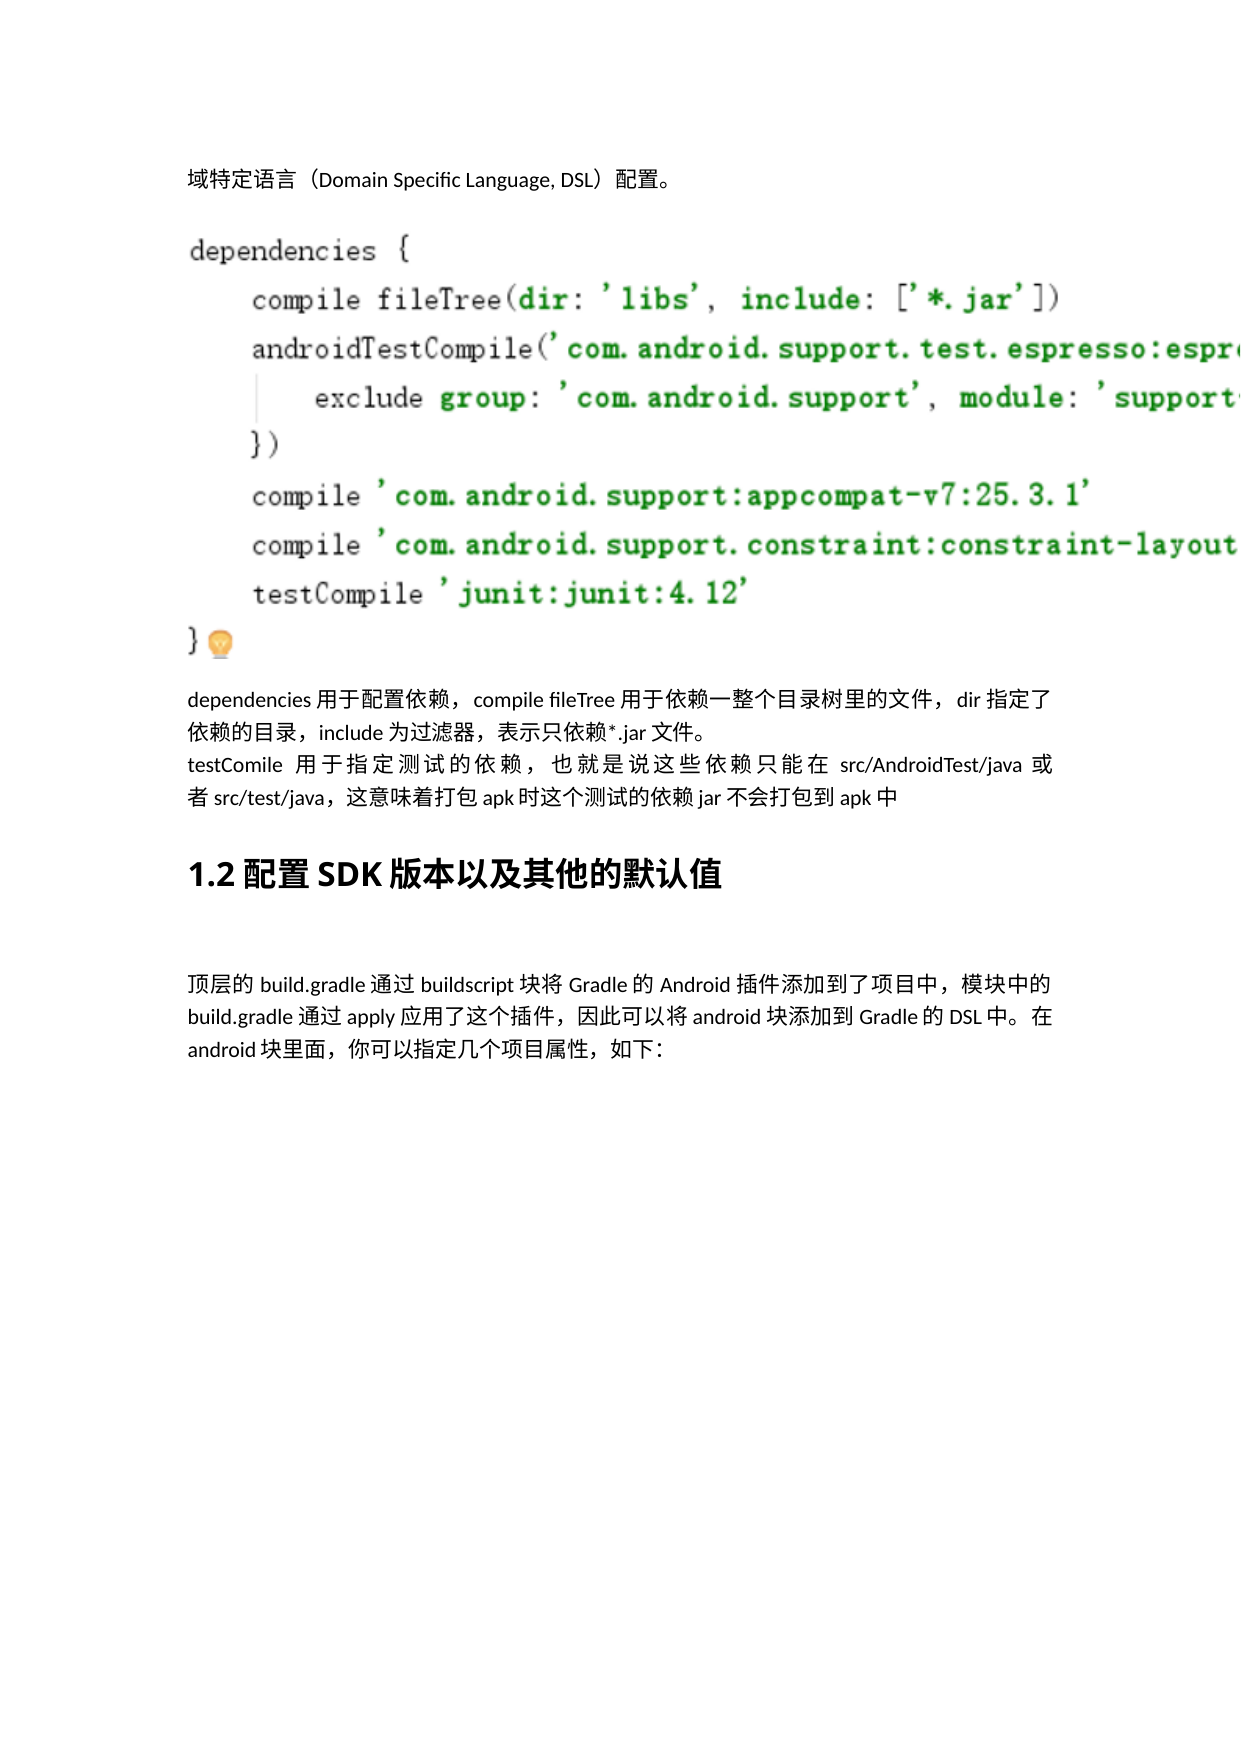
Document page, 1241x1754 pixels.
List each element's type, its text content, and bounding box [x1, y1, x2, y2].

text testComile 用于指定测试的依赖，也就是说这些依赖只能在src/AndroidTest/java或者src/test/java，这意味着打包apk时这个测试的依赖jar不会打包到apk中 [187, 747, 1053, 812]
text 顶层的build.gradle通过buildscript块将Gradle的Android插件添加到了项目中，模块中的build.gradle通过apply应用了这个插件，因此可以将android块添加到Gradle的DSL中。在android块里面，你可以指定几个项目属性，如下： [187, 966, 1053, 1064]
text dependencies用于配置依赖，compile fileTree用于依赖一整个目录树里的文件，dir指定了依赖的目录，include为过滤器，表示只依赖*.jar文件。 [187, 682, 1053, 747]
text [187, 162, 1053, 194]
subtitle 1.2 配置SDK版本以及其他的默认值 [187, 839, 1053, 904]
picture [187, 227, 1241, 659]
